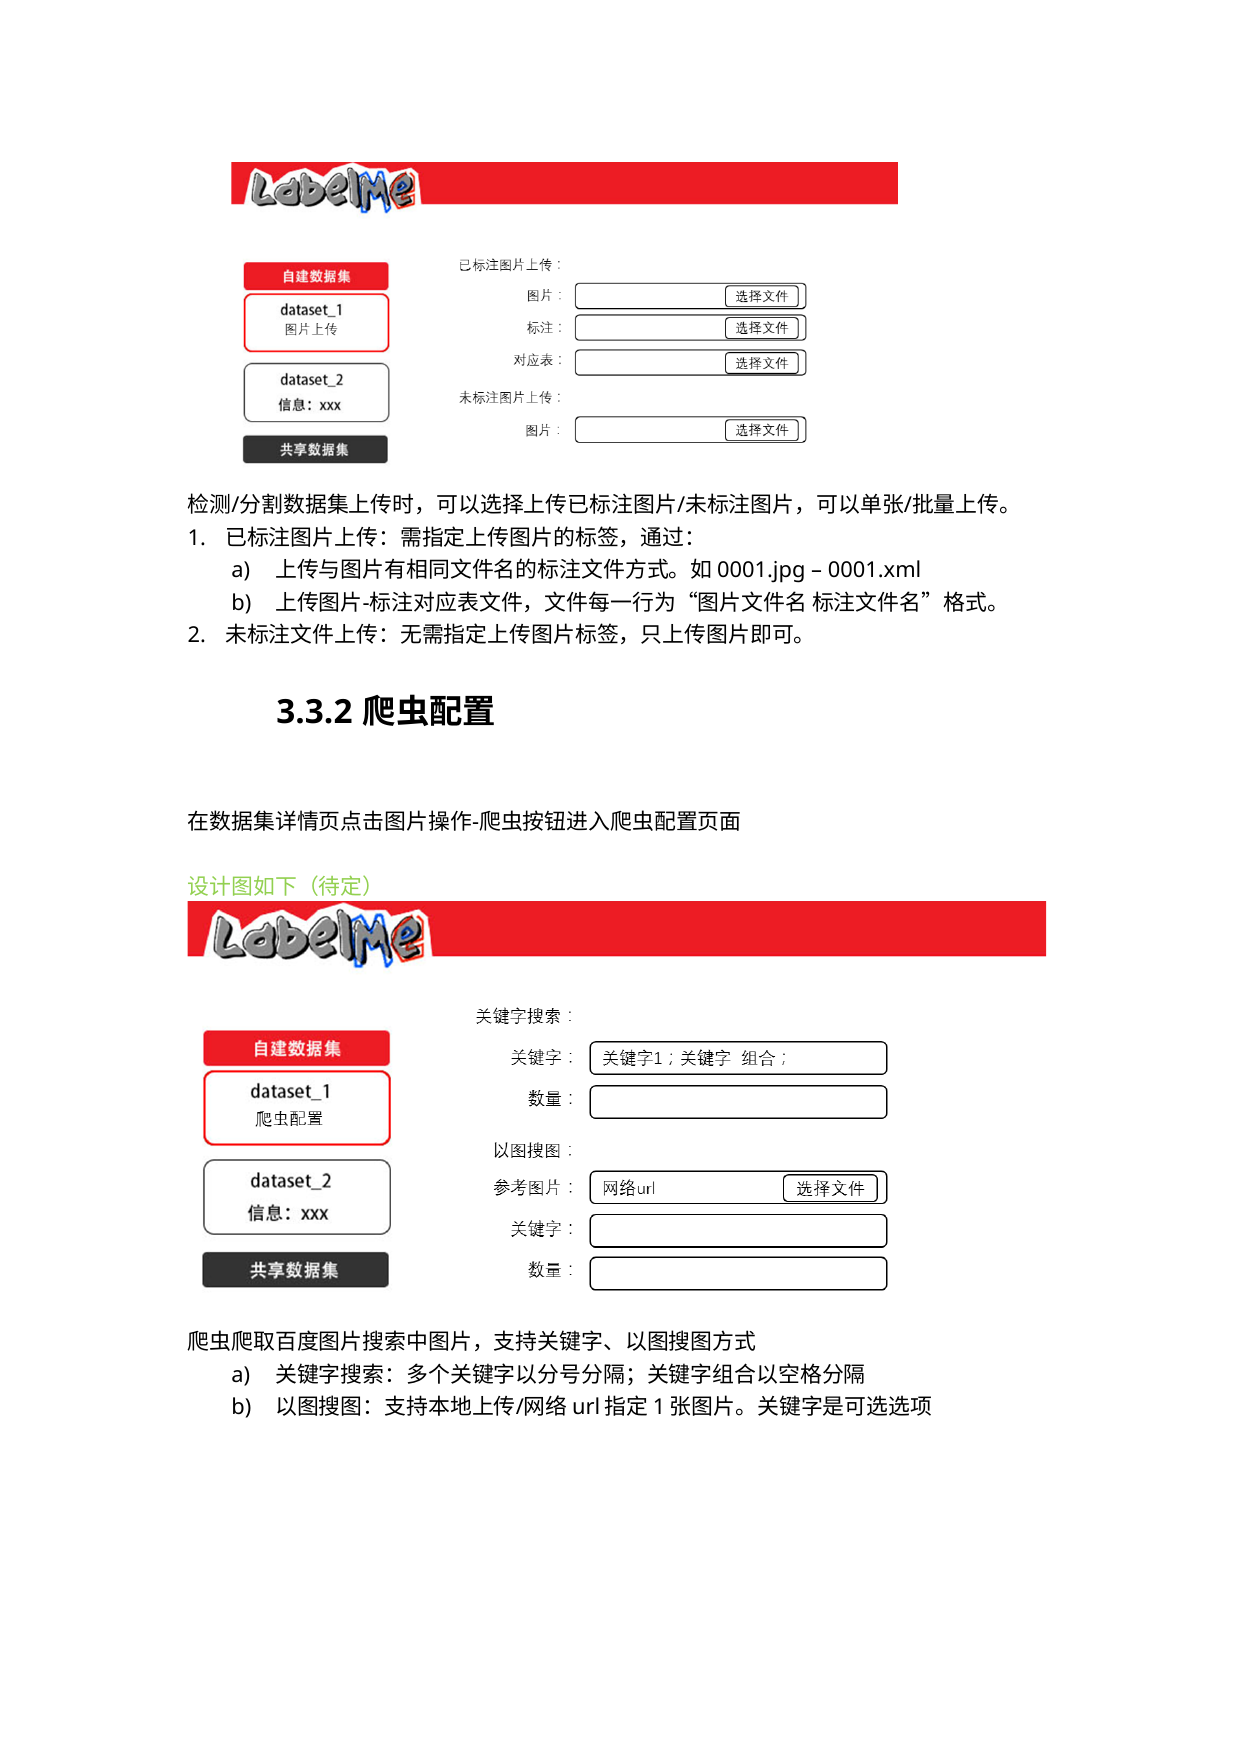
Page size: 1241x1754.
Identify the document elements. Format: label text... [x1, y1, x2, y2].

subtitle 爬虫配置 [276, 677, 1053, 742]
picture [231, 162, 898, 472]
picture [187, 901, 1047, 1299]
list 已标注图片上传：需指定上传图片的标签，通过： [187, 519, 1053, 552]
text 检测/分割数据集上传时，可以选择上传已标注图片/未标注图片，可以单张/批量上传。 [187, 487, 1053, 519]
list 上传与图片有相同文件名的标注文件方式。如0001.jpg – 0001.xml [231, 552, 1053, 584]
list 未标注文件上传：无需指定上传图片标签，只上传图片即可。 [187, 617, 1053, 649]
list 上传图片-标注对应表文件，文件每一行为“图片文件名 标注文件名”格式。 [231, 584, 1053, 617]
